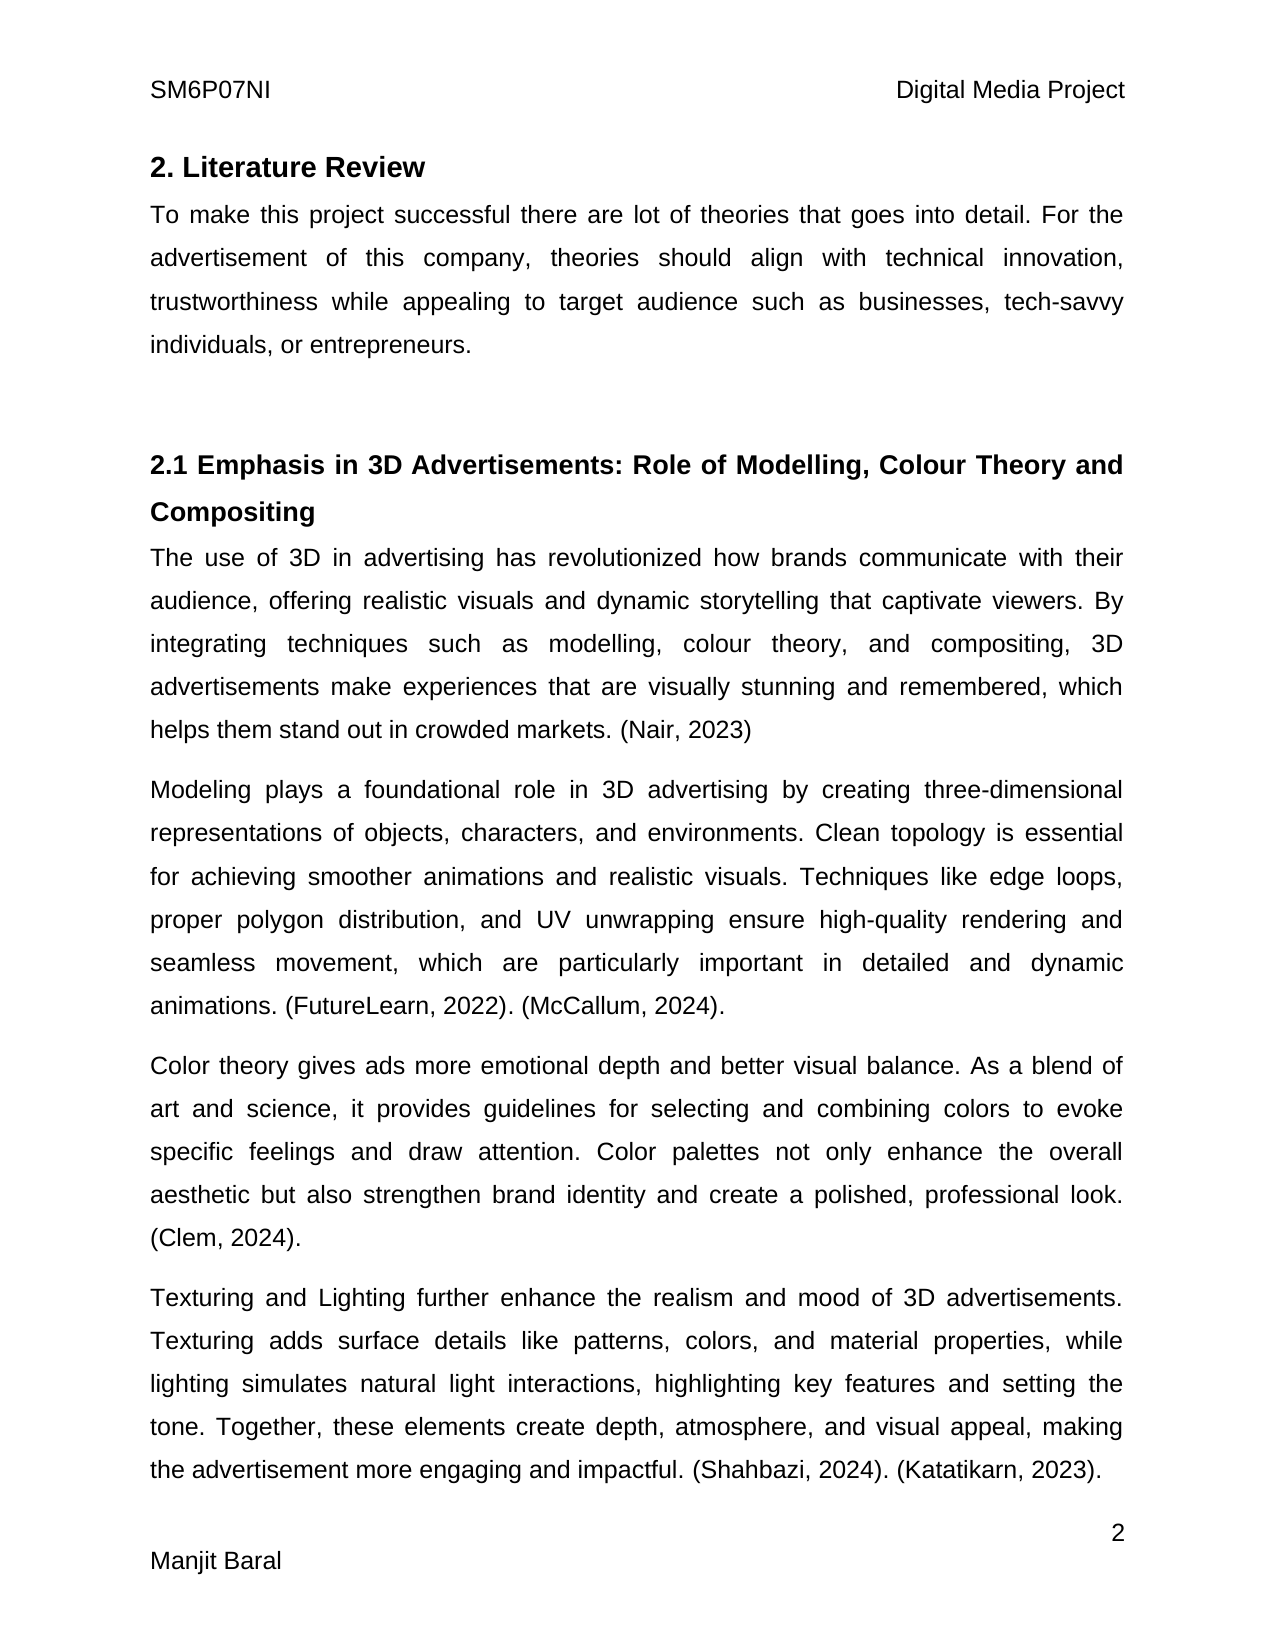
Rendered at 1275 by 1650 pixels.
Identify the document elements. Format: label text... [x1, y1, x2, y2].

subtitle 2.1 Emphasis in 3D Advertisements: Role of Modelling, Colour Theory and Compositing [150, 449, 1125, 527]
text Texturing and Lighting further enhance the realism and mood of 3D advertisements. Texturing adds surface details like patterns, colors, and material properties, while lighting simulates natural light interactions, highlighting key features and setting the tone. Together, these elements create depth, atmosphere, and visual appeal, making the advertisement more engaging and impactful. . . [150, 1283, 1125, 1484]
text Color theory gives ads more emotional depth and better visual balance. As a blend of art and science, it provides guidelines for selecting and combining colors to evoke specific feelings and draw attention. Color palettes not only enhance the overall aesthetic but also strengthen brand identity and create a polished, professional look. . [150, 1051, 1125, 1252]
text To make this project successful there are lot of theories that goes into detail. For the advertisement of this company, theories should align with technical innovation, trustworthiness while appealing to target audience such as businesses, tech-savvy individuals, or entrepreneurs. [150, 200, 1125, 358]
subtitle 2. Literature Review [150, 150, 1125, 183]
text The use of 3D in advertising has revolutionized how brands communicate with their audience, offering realistic visuals and dynamic storytelling that captivate viewers. By integrating techniques such as modelling, colour theory, and compositing, 3D advertisements make experiences that are visually stunning and remembered, which helps them stand out in crowded markets. [150, 543, 1125, 744]
text Modeling plays a foundational role in 3D advertising by creating three-dimensional representations of objects, characters, and environments. Clean topology is essential for achieving smoother animations and realistic visuals. Techniques like edge loops, proper polygon distribution, and UV unwrapping ensure high-quality rendering and seamless movement, which are particularly important in detailed and dynamic animations. . . [150, 775, 1125, 1020]
